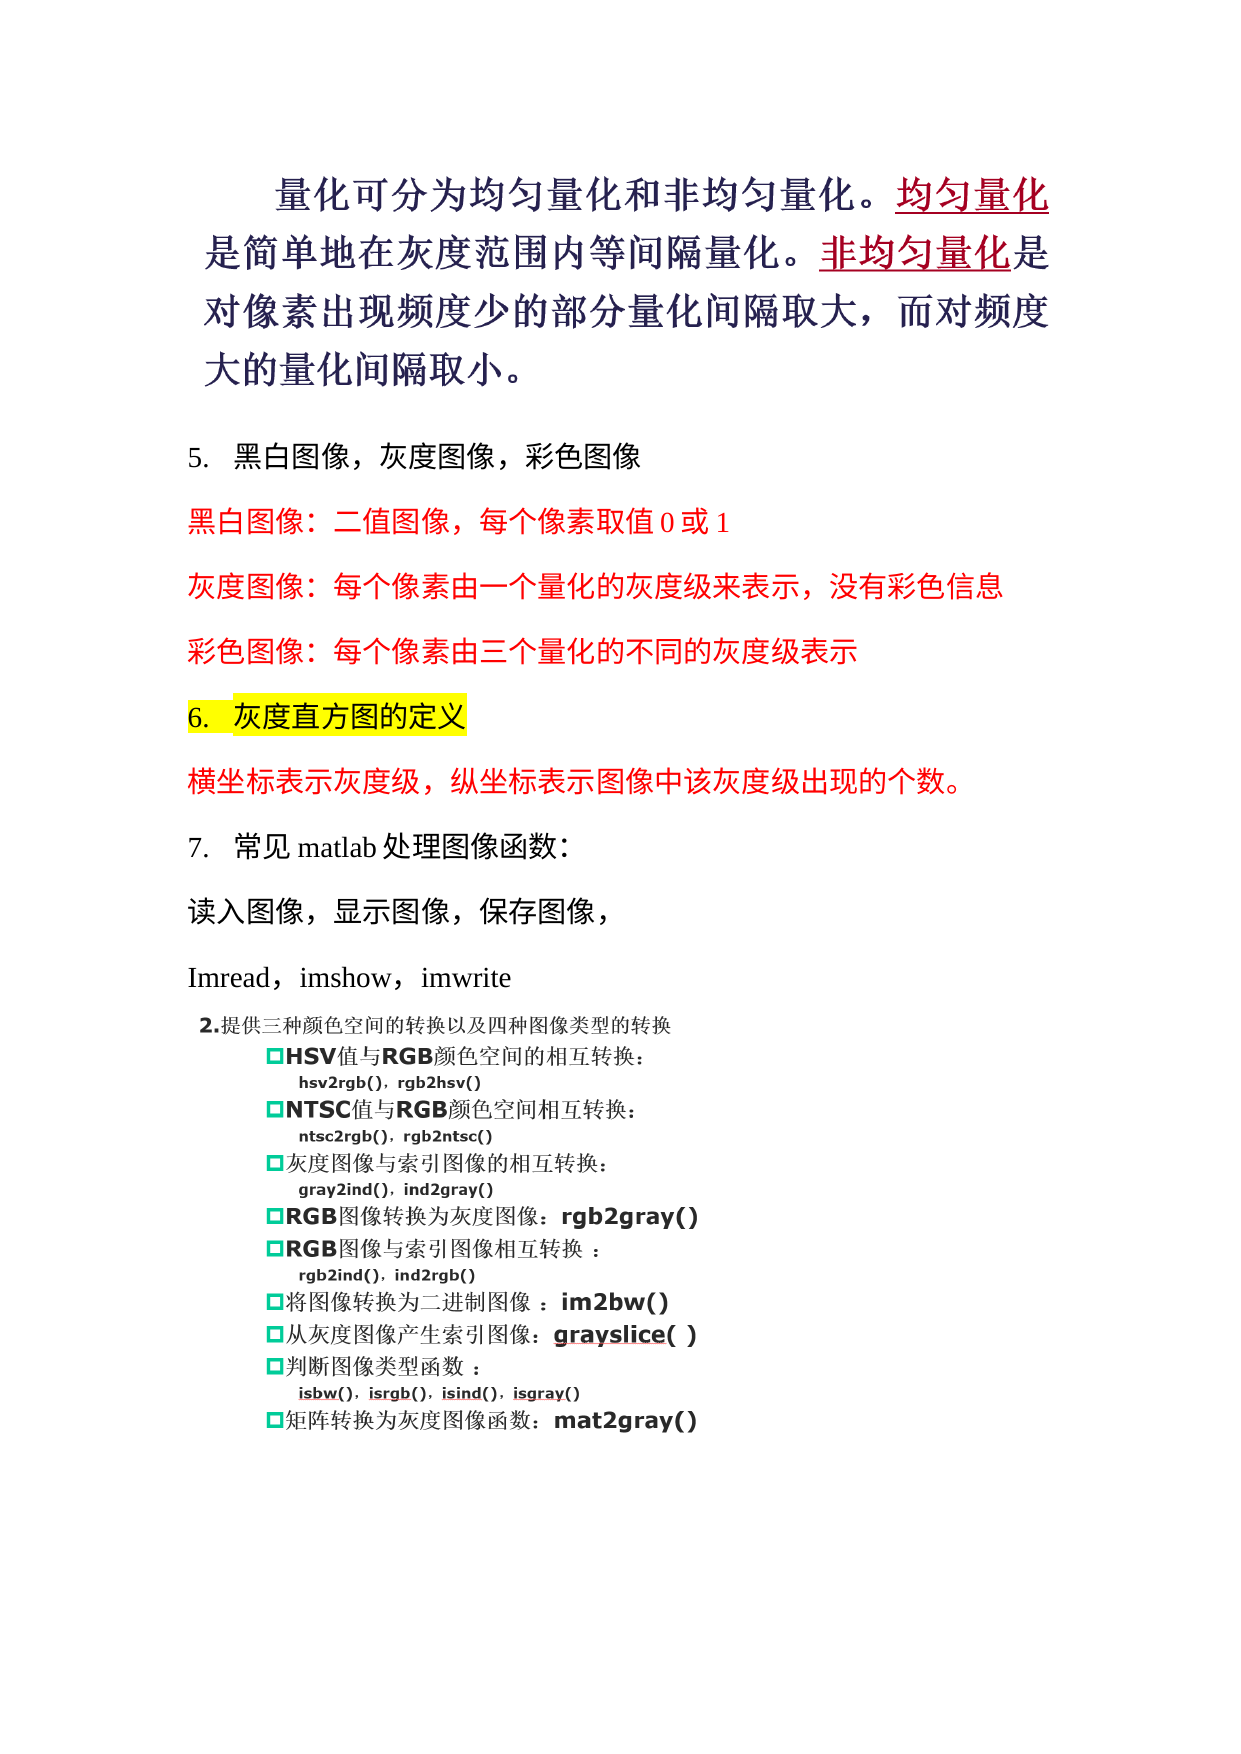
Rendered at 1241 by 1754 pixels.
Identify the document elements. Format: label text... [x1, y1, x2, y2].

text 读入图像，显示图像，保存图像， [187, 877, 1053, 942]
text 横坐标表示灰度级，纵坐标表示图像中该灰度级出现的个数。 [187, 747, 1053, 812]
list 灰度直方图的定义 [187, 682, 1053, 747]
picture [187, 162, 1053, 406]
list 黑白图像，灰度图像，彩色图像 [187, 422, 1053, 487]
text Imread，imshow，imwrite [187, 942, 1053, 1007]
picture [187, 1007, 768, 1446]
text 灰度图像：每个像素由一个量化的灰度级来表示，没有彩色信息 [187, 552, 1053, 617]
text 彩色图像：每个像素由三个量化的不同的灰度级表示 [187, 617, 1053, 682]
list 常见matlab处理图像函数： [187, 812, 1053, 877]
text 黑白图像：二值图像，每个像素取值0或1 [187, 487, 1053, 552]
